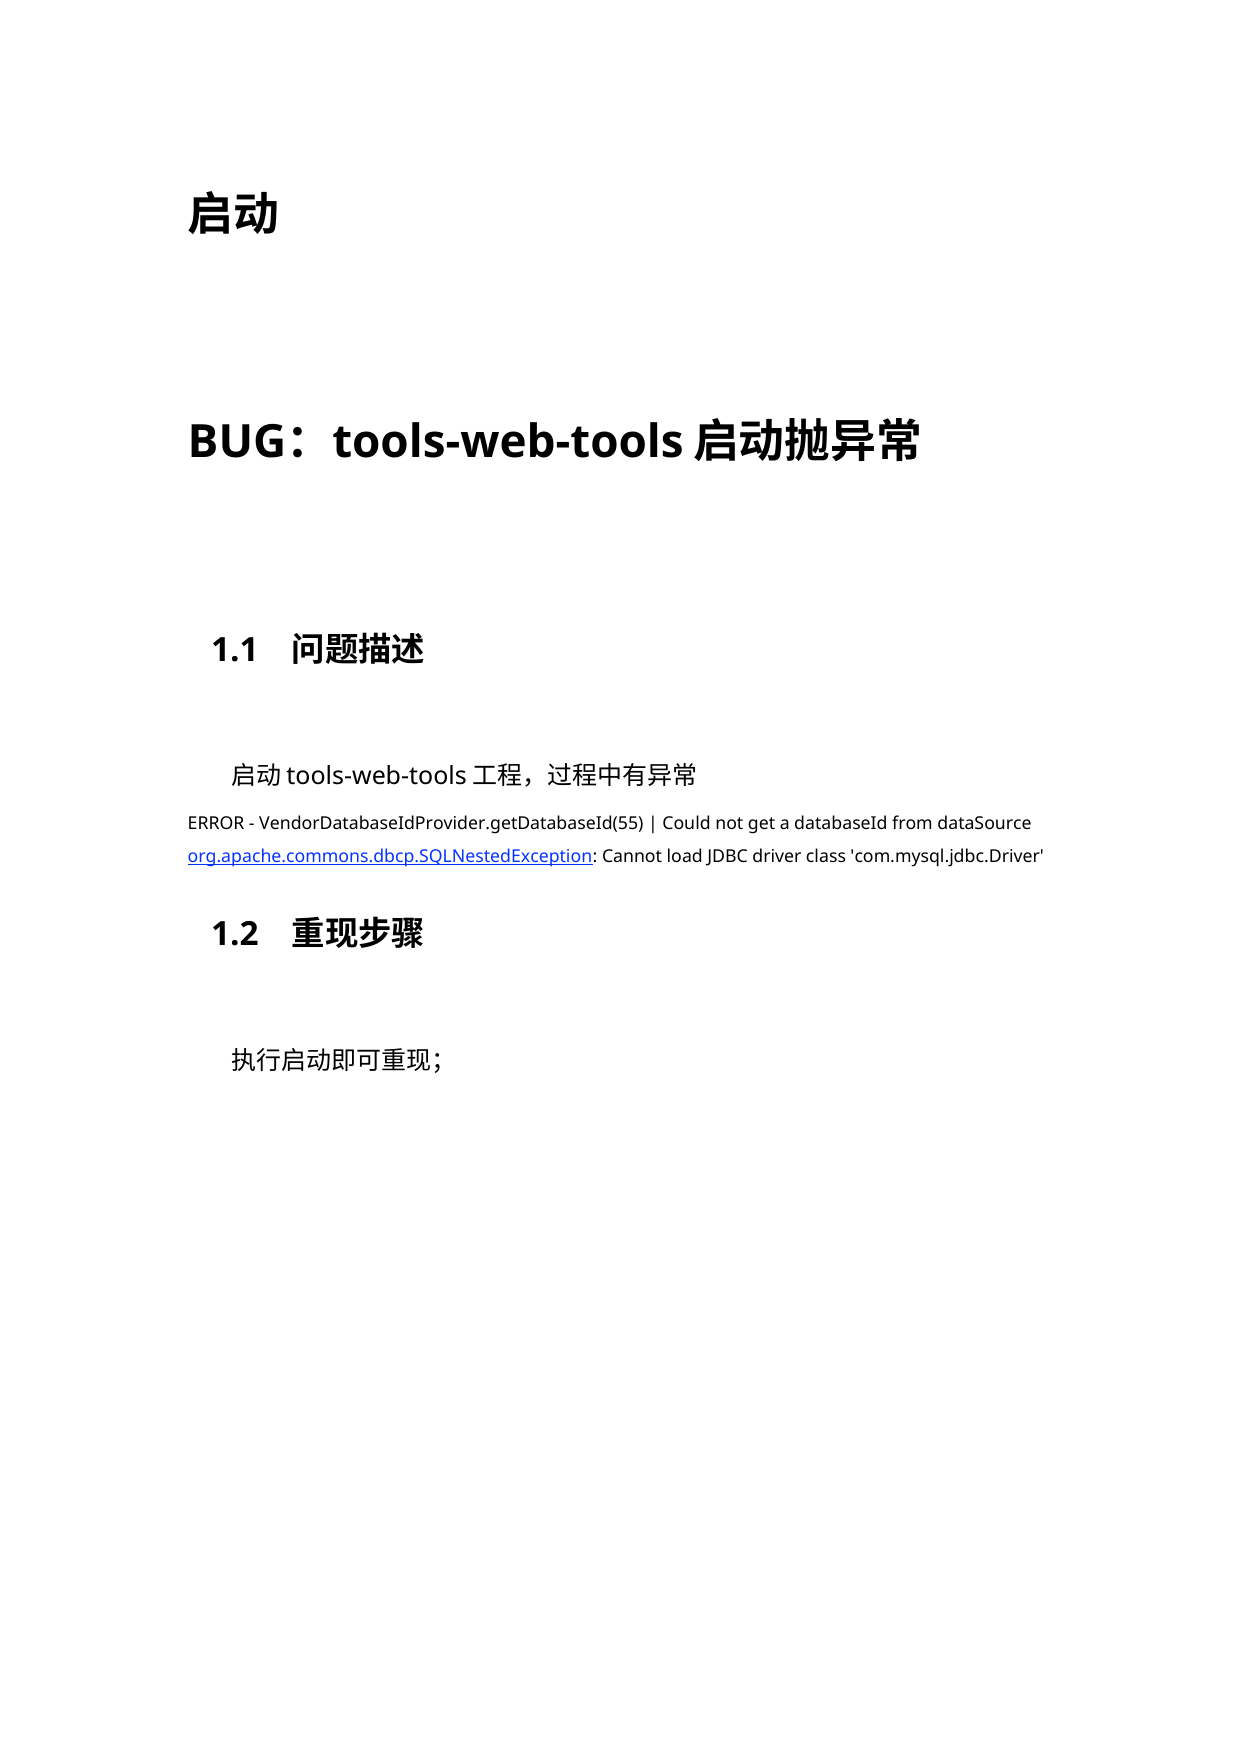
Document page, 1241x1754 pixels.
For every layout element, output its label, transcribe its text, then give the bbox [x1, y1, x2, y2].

subtitle 重现步骤 [211, 898, 1053, 963]
text 启动tools-web-tools工程，过程中有异常 [187, 741, 1053, 806]
text org.apache.commons.dbcp.SQLNestedException: Cannot load JDBC driver class 'com.mysql.jdbc.Driver' [187, 839, 1053, 871]
text 执行启动即可重现； [187, 1026, 1053, 1091]
subtitle 启动 [187, 162, 1053, 259]
text ERROR - VendorDatabaseIdProvider.getDatabaseId(55) | Could not get a databaseId from dataSource [187, 806, 1053, 839]
subtitle 问题描述 [211, 614, 1053, 679]
subtitle BUG：tools-web-tools启动抛异常 [187, 388, 1053, 486]
